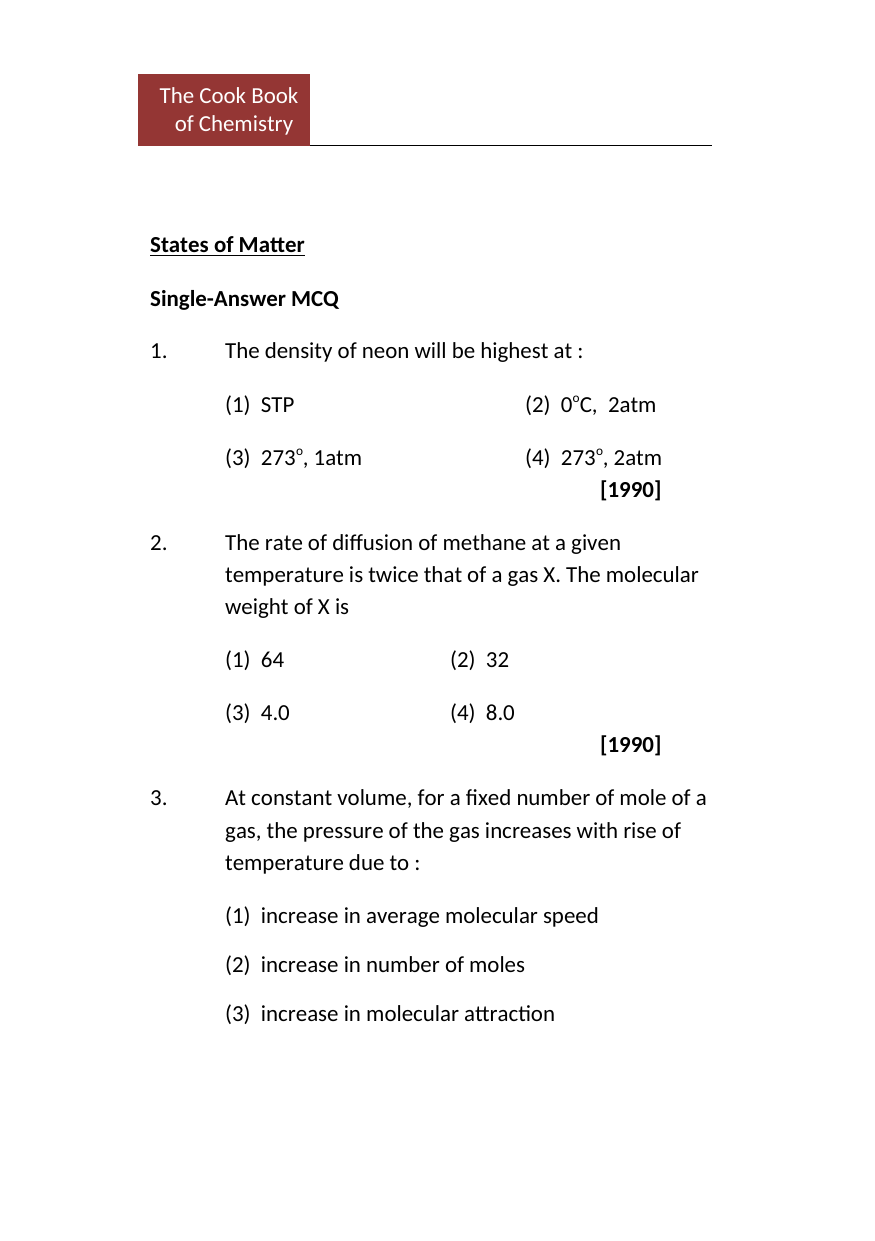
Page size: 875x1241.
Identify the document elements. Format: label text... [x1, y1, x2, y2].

text (3) 4.0 (4) 8.0 [1990] [150, 698, 724, 758]
text (3) increase in molecular attraction [150, 999, 724, 1027]
text Single-Answer MCQ [150, 284, 724, 312]
text States of Matter [150, 231, 724, 259]
text 2. The rate of diffusion of methane at a given temperature is twice that of a gas X. The molecular weight of X is [150, 528, 724, 620]
text (2) increase in number of moles [150, 950, 724, 978]
text (1) increase in average molecular speed [150, 901, 724, 929]
text (1) 64 (2) 32 [150, 645, 724, 673]
text 1. The density of neon will be highest at : [150, 337, 724, 365]
text (3) 273o, 1atm (4) 273o, 2atm [1990] [150, 443, 724, 503]
text 3. At constant volume, for a fixed number of mole of a gas, the pressure of the gas increases with rise of temperature due to : [150, 783, 724, 876]
text (1) STP (2) 0oC, 2atm [150, 390, 724, 418]
